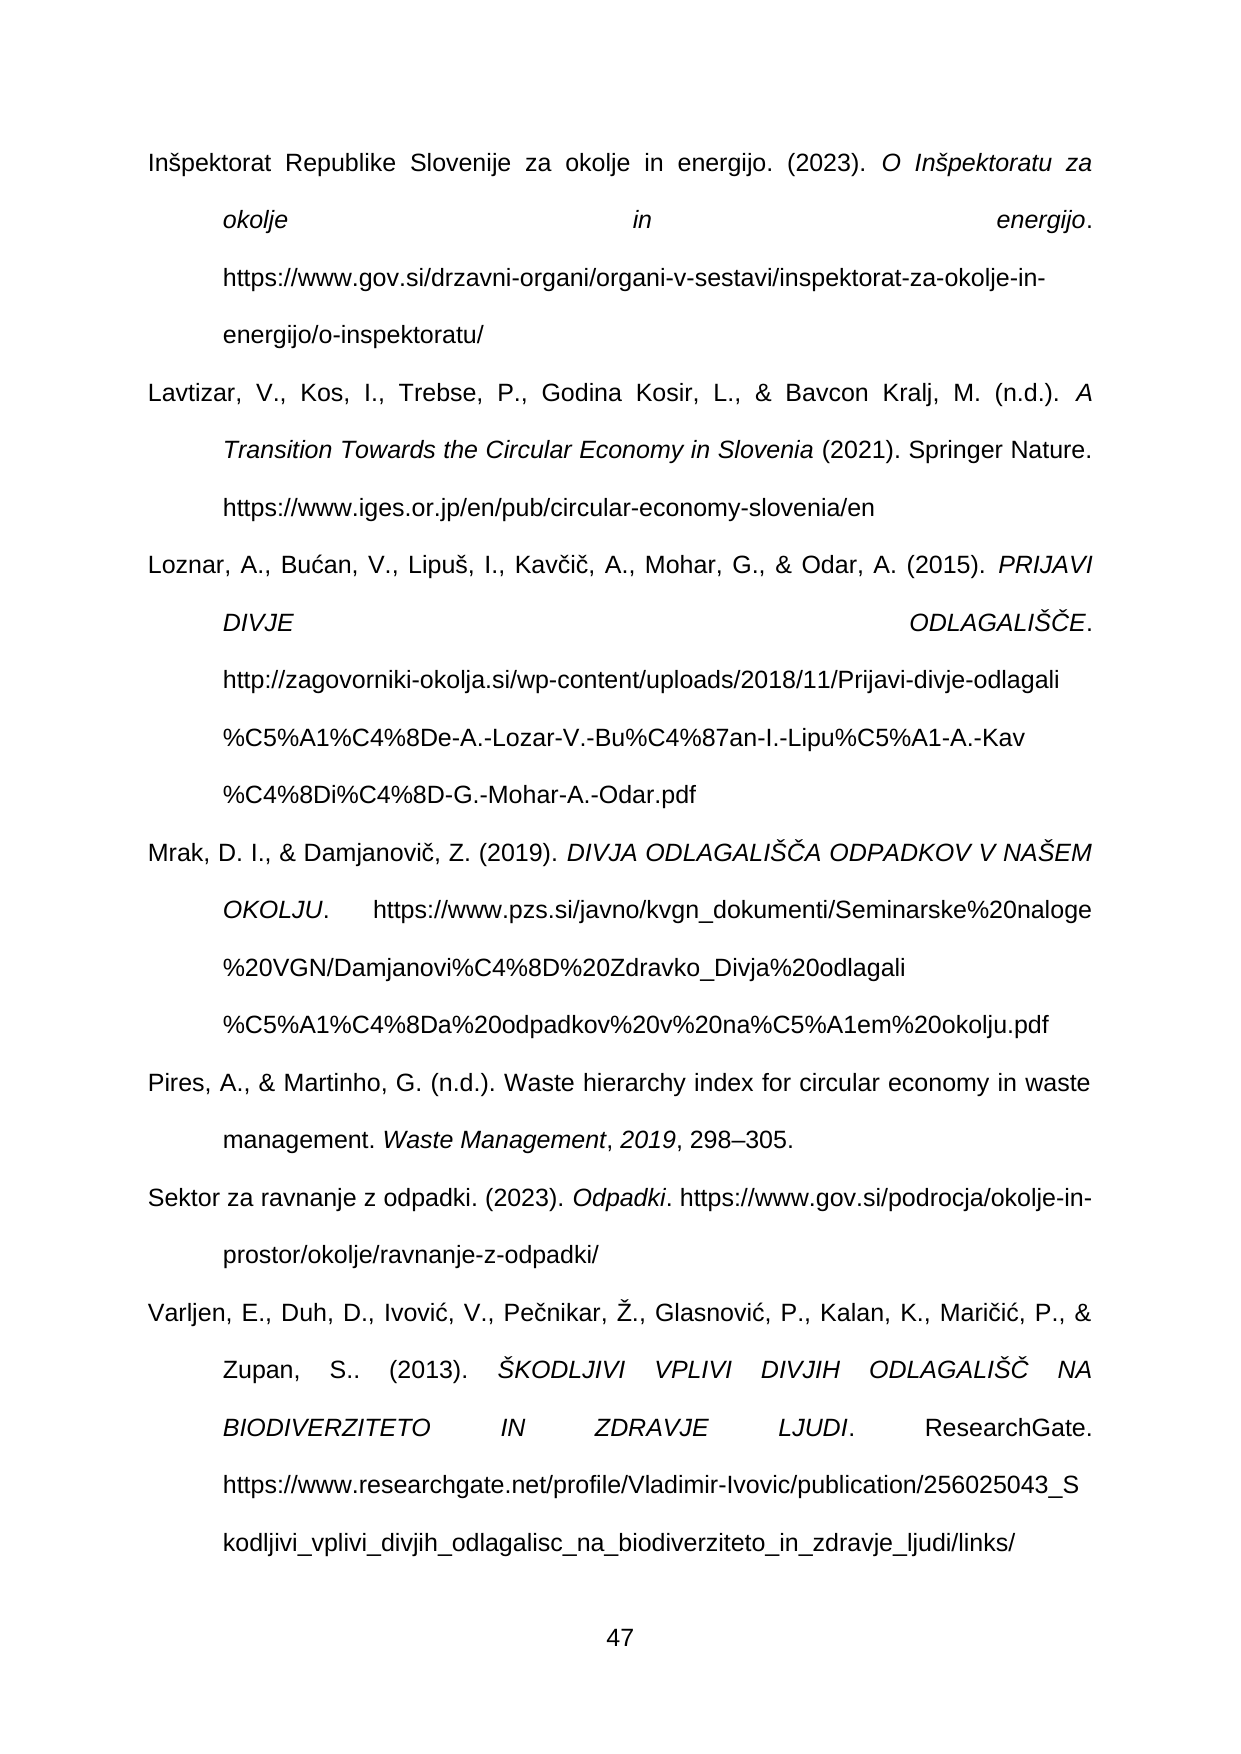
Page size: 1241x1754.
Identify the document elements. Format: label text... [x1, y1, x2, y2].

text Lavtizar, V., Kos, I., Trebse, P., Godina Kosir, L., & Bavcon Kralj, M. (n.d.). A Transition Towards the Circular Economy in Slovenia (2021). Springer Nature. https://www.iges.or.jp/en/pub/circular-economy-slovenia/en [148, 378, 1093, 521]
text Sektor za ravnanje z odpadki. (2023). Odpadki. https://www.gov.si/podrocja/okolje-in-prostor/okolje/ravnanje-z-odpadki/ [148, 1183, 1093, 1269]
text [148, 1298, 1093, 1556]
text Inšpektorat Republike Slovenije za okolje in energijo. (2023). O Inšpektoratu za okolje in energijo. https://www.gov.si/drzavni-organi/organi-v-sestavi/inspektorat-za-okolje-in-energijo/o-inspektoratu/ [148, 148, 1093, 349]
text Pires, A., & Martinho, G. (n.d.). Waste hierarchy index for circular economy in waste management. Waste Management, 2019, 298–305. [148, 1068, 1093, 1154]
text Loznar, A., Bućan, V., Lipuš, I., Kavčič, A., Mohar, G., & Odar, A. (2015). PRIJAVI DIVJE ODLAGALIŠČE. http://zagovorniki-okolja.si/wp-content/uploads/2018/11/Prijavi-divje-odlagali%C5%A1%C4%8De-A.-Lozar-V.-Bu%C4%87an-I.-Lipu%C5%A1-A.-Kav%C4%8Di%C4%8D-G.-Mohar-A.-Odar.pdf [148, 550, 1093, 809]
text Mrak, D. I., & Damjanovič, Z. (2019). DIVJA ODLAGALIŠČA ODPADKOV V NAŠEM OKOLJU. https://www.pzs.si/javno/kvgn_dokumenti/Seminarske%20naloge%20VGN/Damjanovi%C4%8D%20Zdravko_Divja%20odlagali%C5%A1%C4%8Da%20odpadkov%20v%20na%C5%A1em%20okolju.pdf [148, 838, 1093, 1039]
